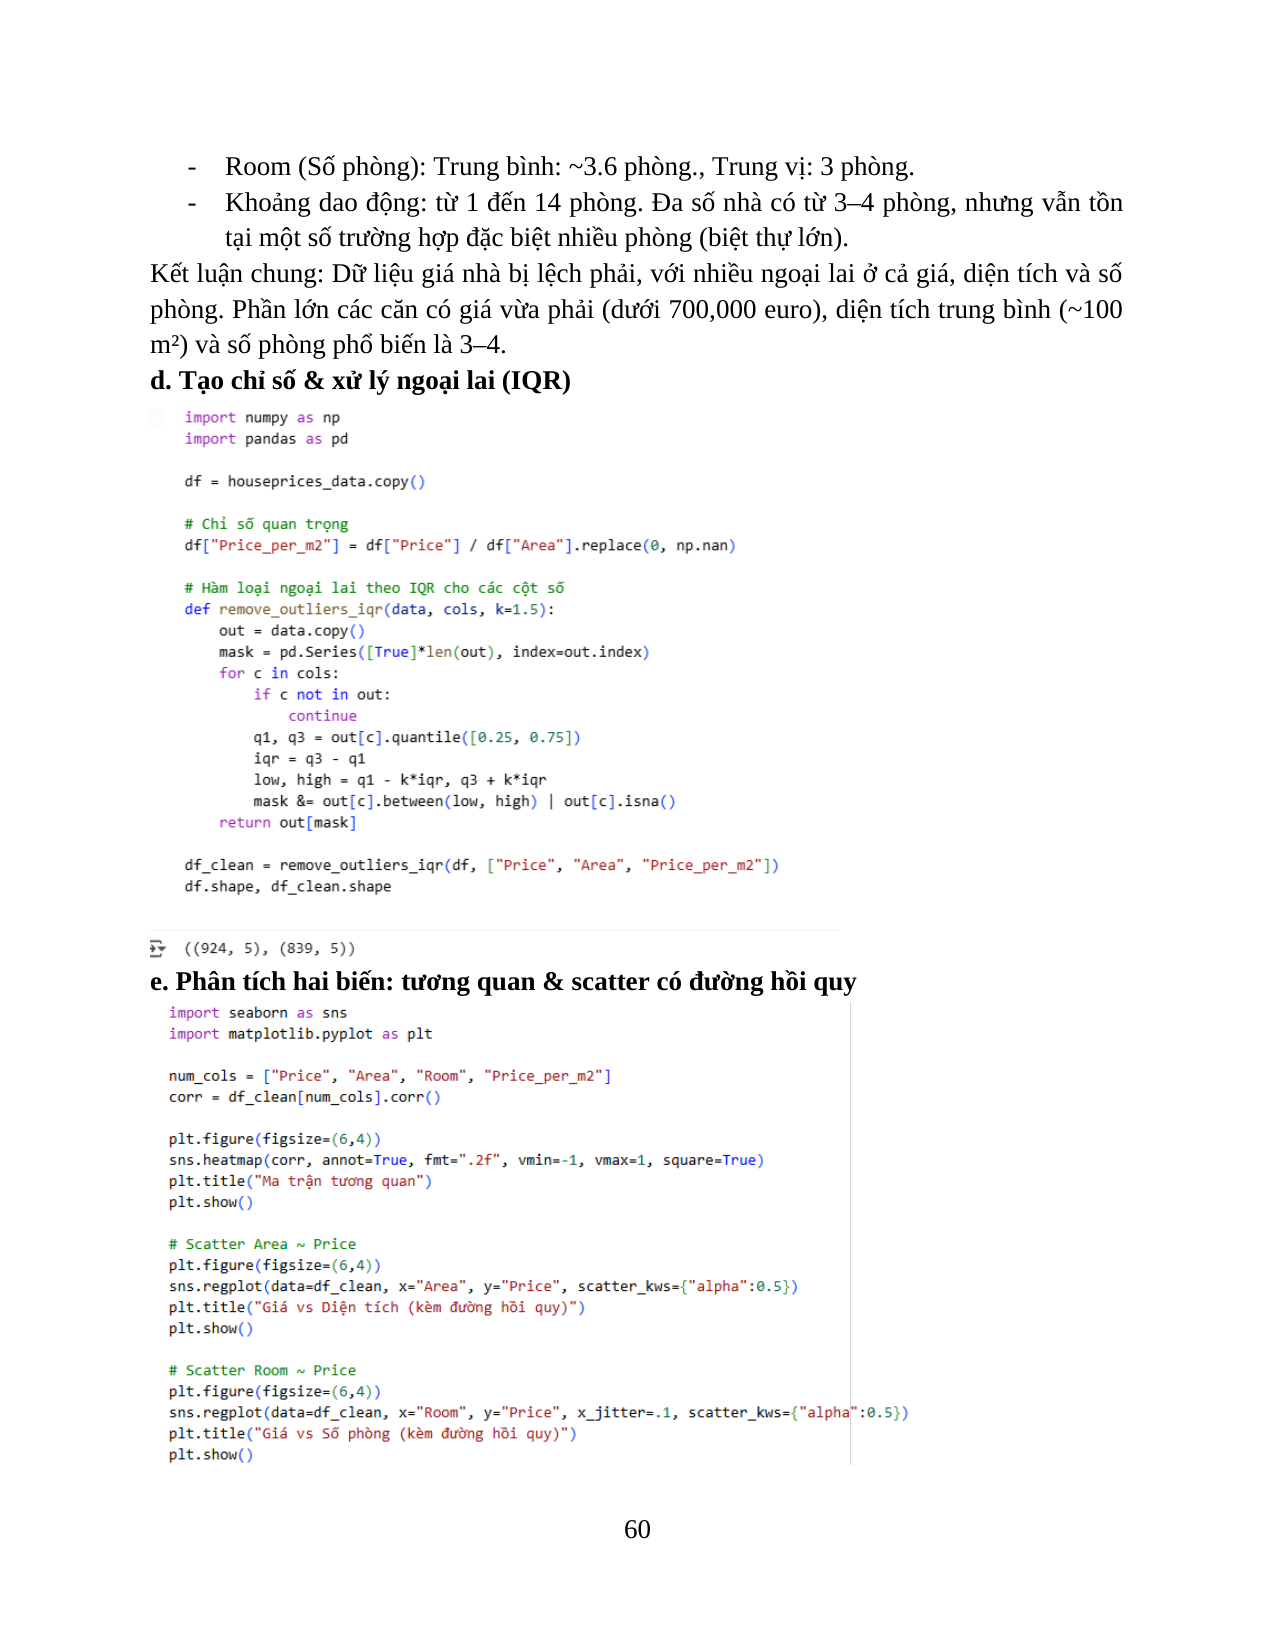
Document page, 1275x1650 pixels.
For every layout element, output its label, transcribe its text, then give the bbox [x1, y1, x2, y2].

text e. Phân tích hai biến: tương quan & scatter có đường hồi quy [150, 965, 1125, 996]
text d. Tạo chỉ số & xử lý ngoại lai (IQR) [150, 364, 1125, 396]
text Kết luận chung: Dữ liệu giá nhà bị lệch phải, với nhiều ngoại lai ở cả giá, diện tích và số phòng. Phần lớn các căn có giá vừa phải (dưới 700,000 euro), diện tích trung bình (~100 m²) và số phòng phổ biến là 3–4. [150, 257, 1125, 360]
picture [150, 1000, 933, 1465]
list Khoảng dao động: từ 1 đến 14 phòng. Đa số nhà có từ 3–4 phòng, nhưng vẫn tồn tại một số trường hợp đặc biệt nhiều phòng (biệt thự lớn). [187, 186, 1125, 253]
list Room (Số phòng): Trung bình: ~3.6 phòng., Trung vị: 3 phòng. [187, 150, 1125, 181]
picture [150, 400, 839, 961]
